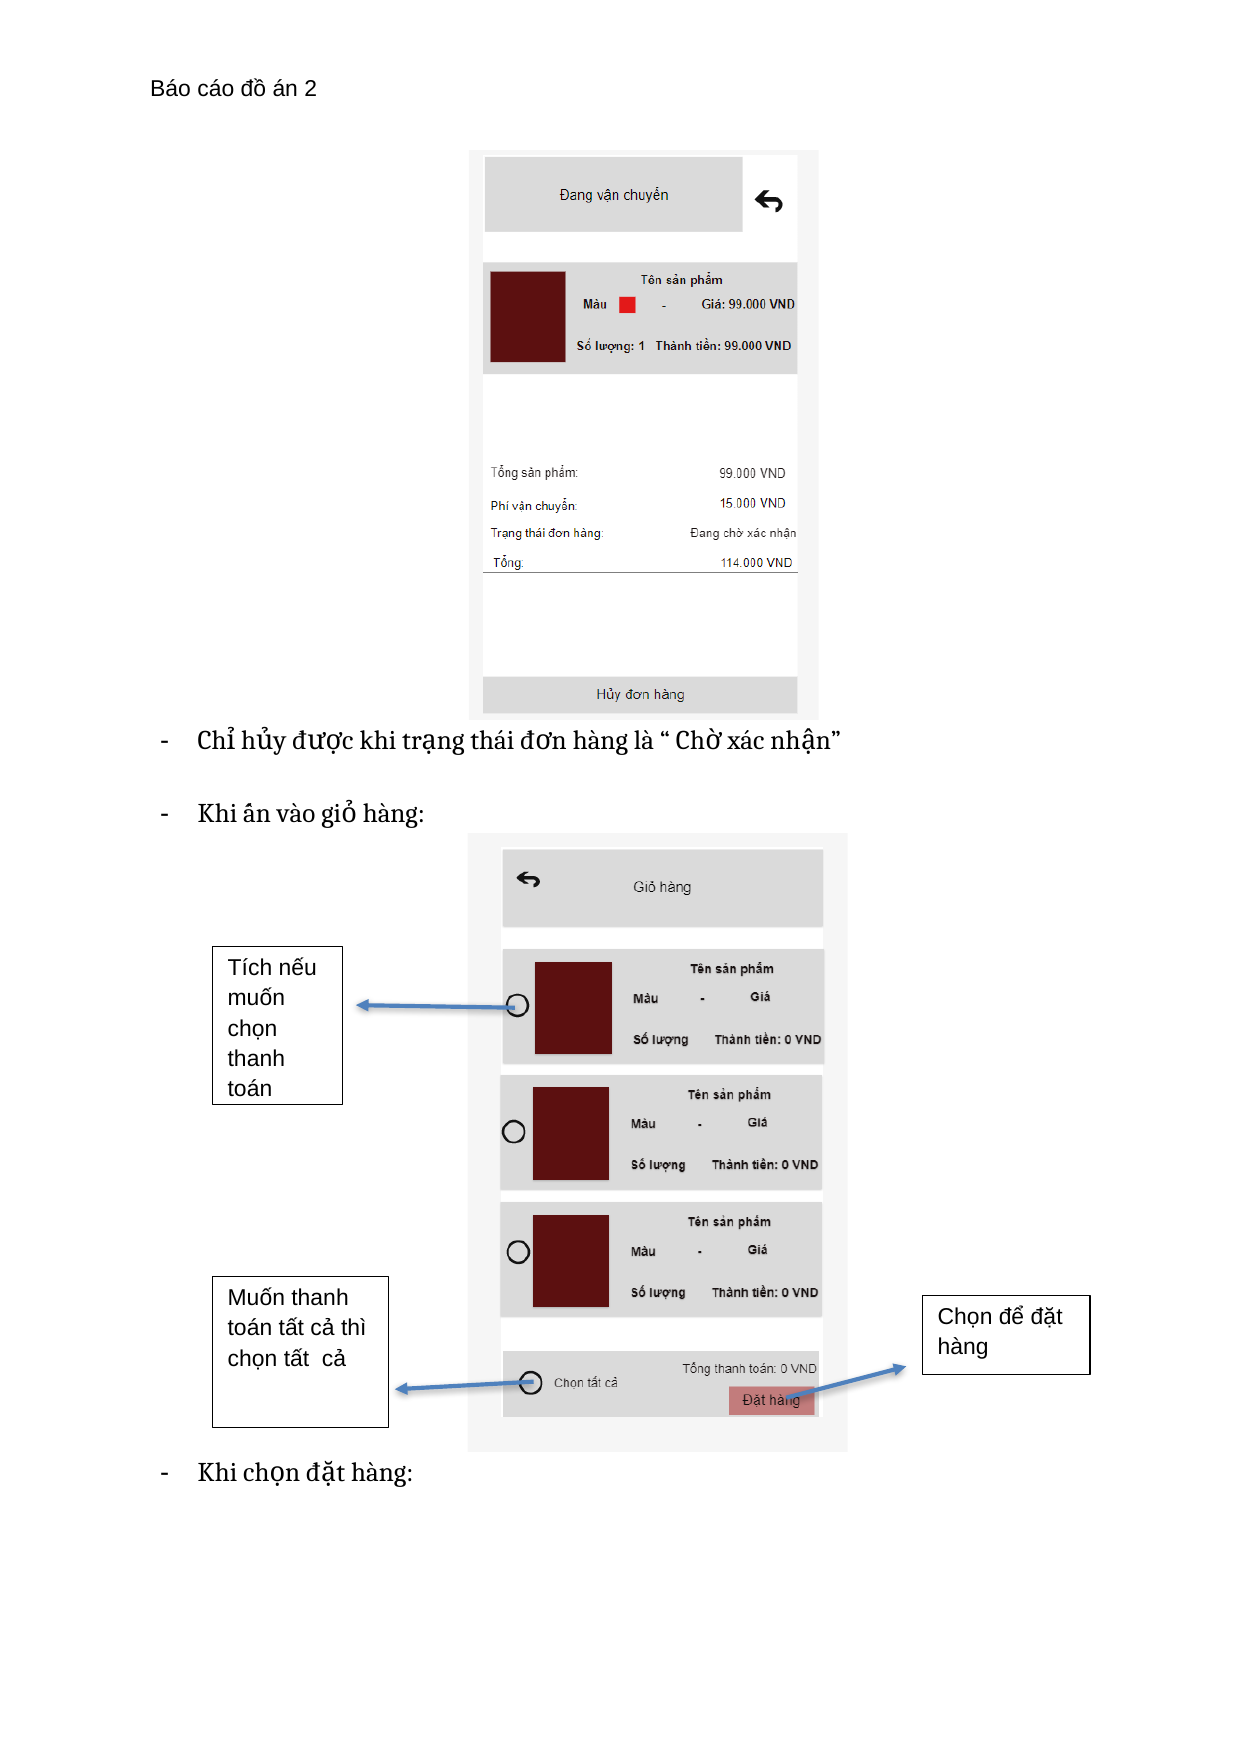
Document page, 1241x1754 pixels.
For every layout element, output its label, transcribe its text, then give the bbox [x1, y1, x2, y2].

list Chỉ hủy được khi trạng thái đơn hàng là “ Chờ xác nhận” [160, 724, 1090, 756]
list Khi chọn đặt hàng: [160, 1456, 1090, 1488]
picture [468, 150, 819, 720]
picture [467, 833, 848, 1452]
list Khi ấn vào giỏ hàng: [160, 797, 1090, 829]
